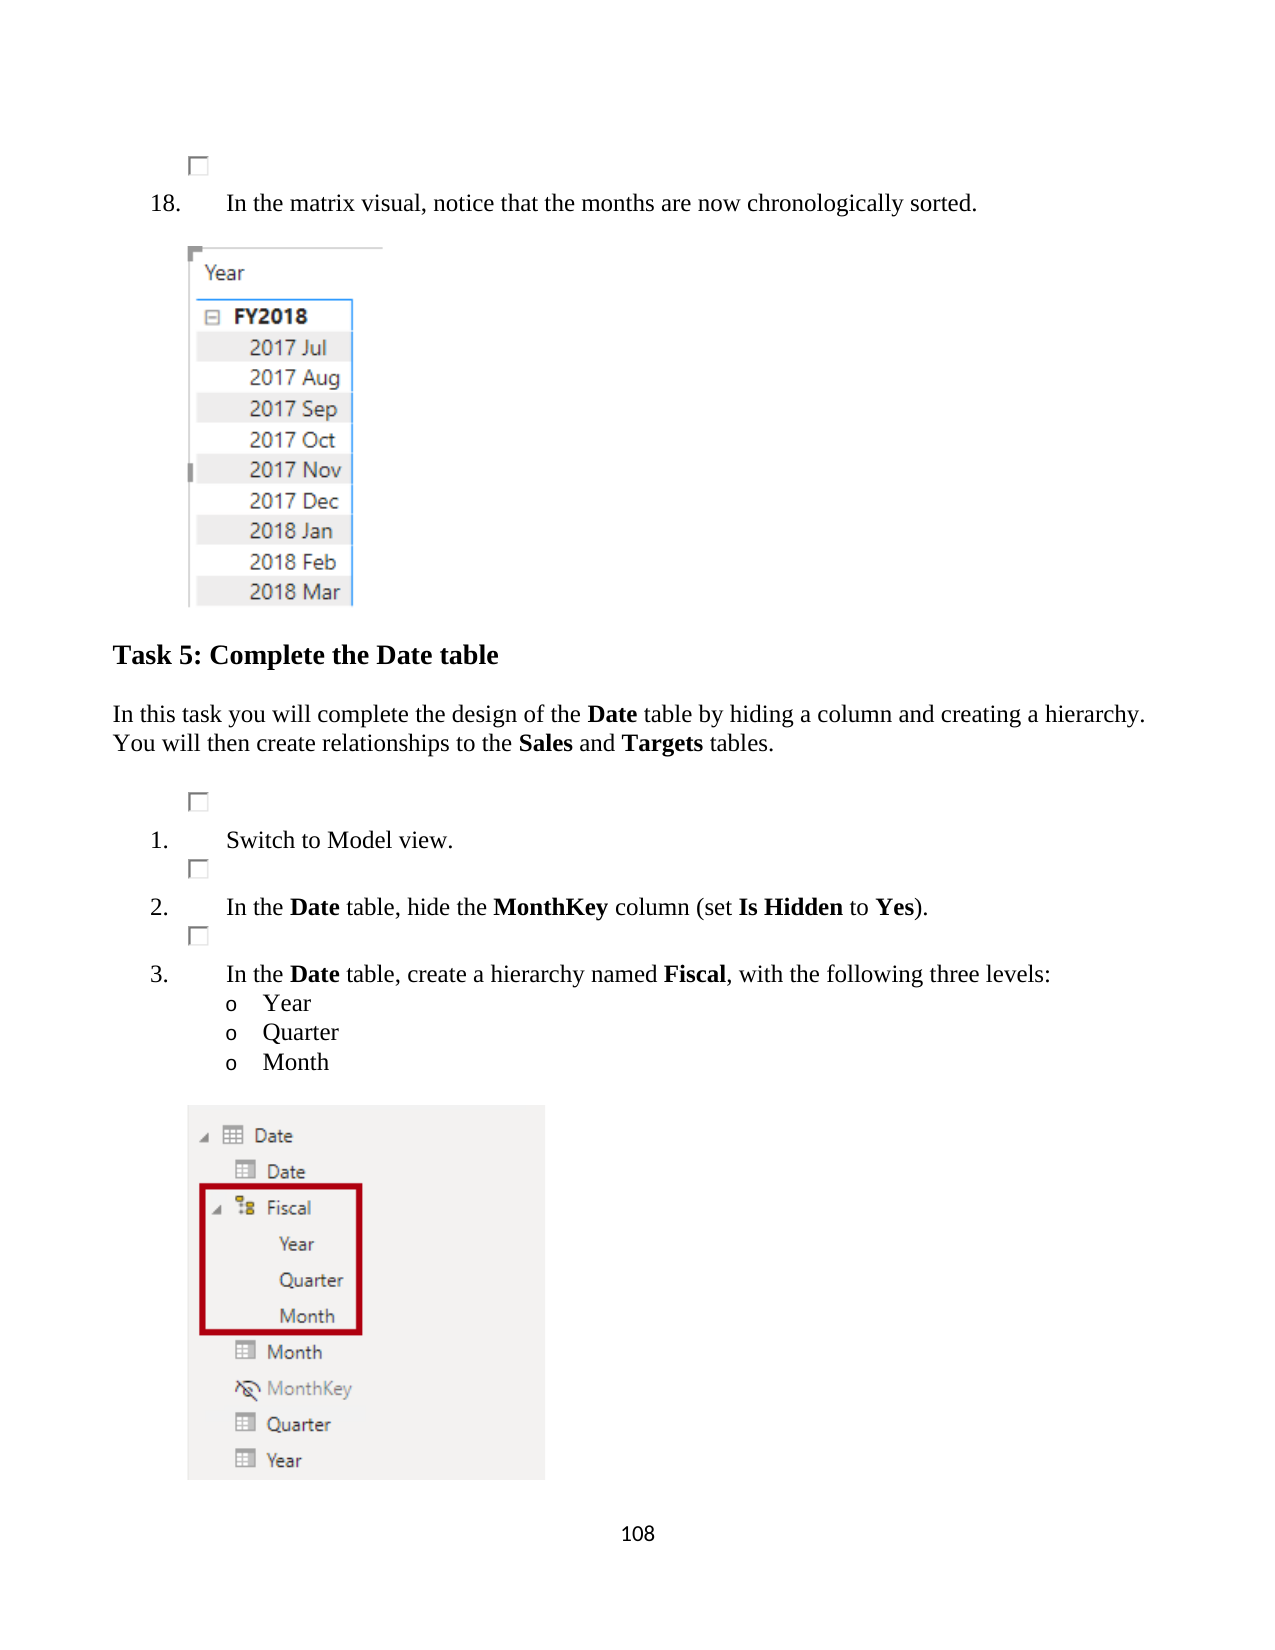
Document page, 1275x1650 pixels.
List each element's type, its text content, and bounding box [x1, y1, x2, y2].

list In the matrix visual, notice that the months are now chronologically sorted. [150, 150, 1162, 217]
list In the Date table, create a hierarchy named Fiscal, with the following three levels: [150, 921, 1162, 988]
text Task 5: Complete the Date table [112, 638, 1162, 670]
picture [187, 246, 383, 609]
text In this task you will complete the design of the Date table by hiding a column and creating a hierarchy. You will then create relationships to the Sales and Targets tables. [112, 699, 1162, 757]
list Month [225, 1047, 1162, 1077]
list Year [225, 988, 1162, 1017]
list In the Date table, hide the MonthKey column (set Is Hidden to Yes). [150, 853, 1162, 921]
picture [187, 1105, 546, 1480]
list Quarter [225, 1017, 1162, 1047]
list Switch to Model view. [150, 786, 1162, 853]
